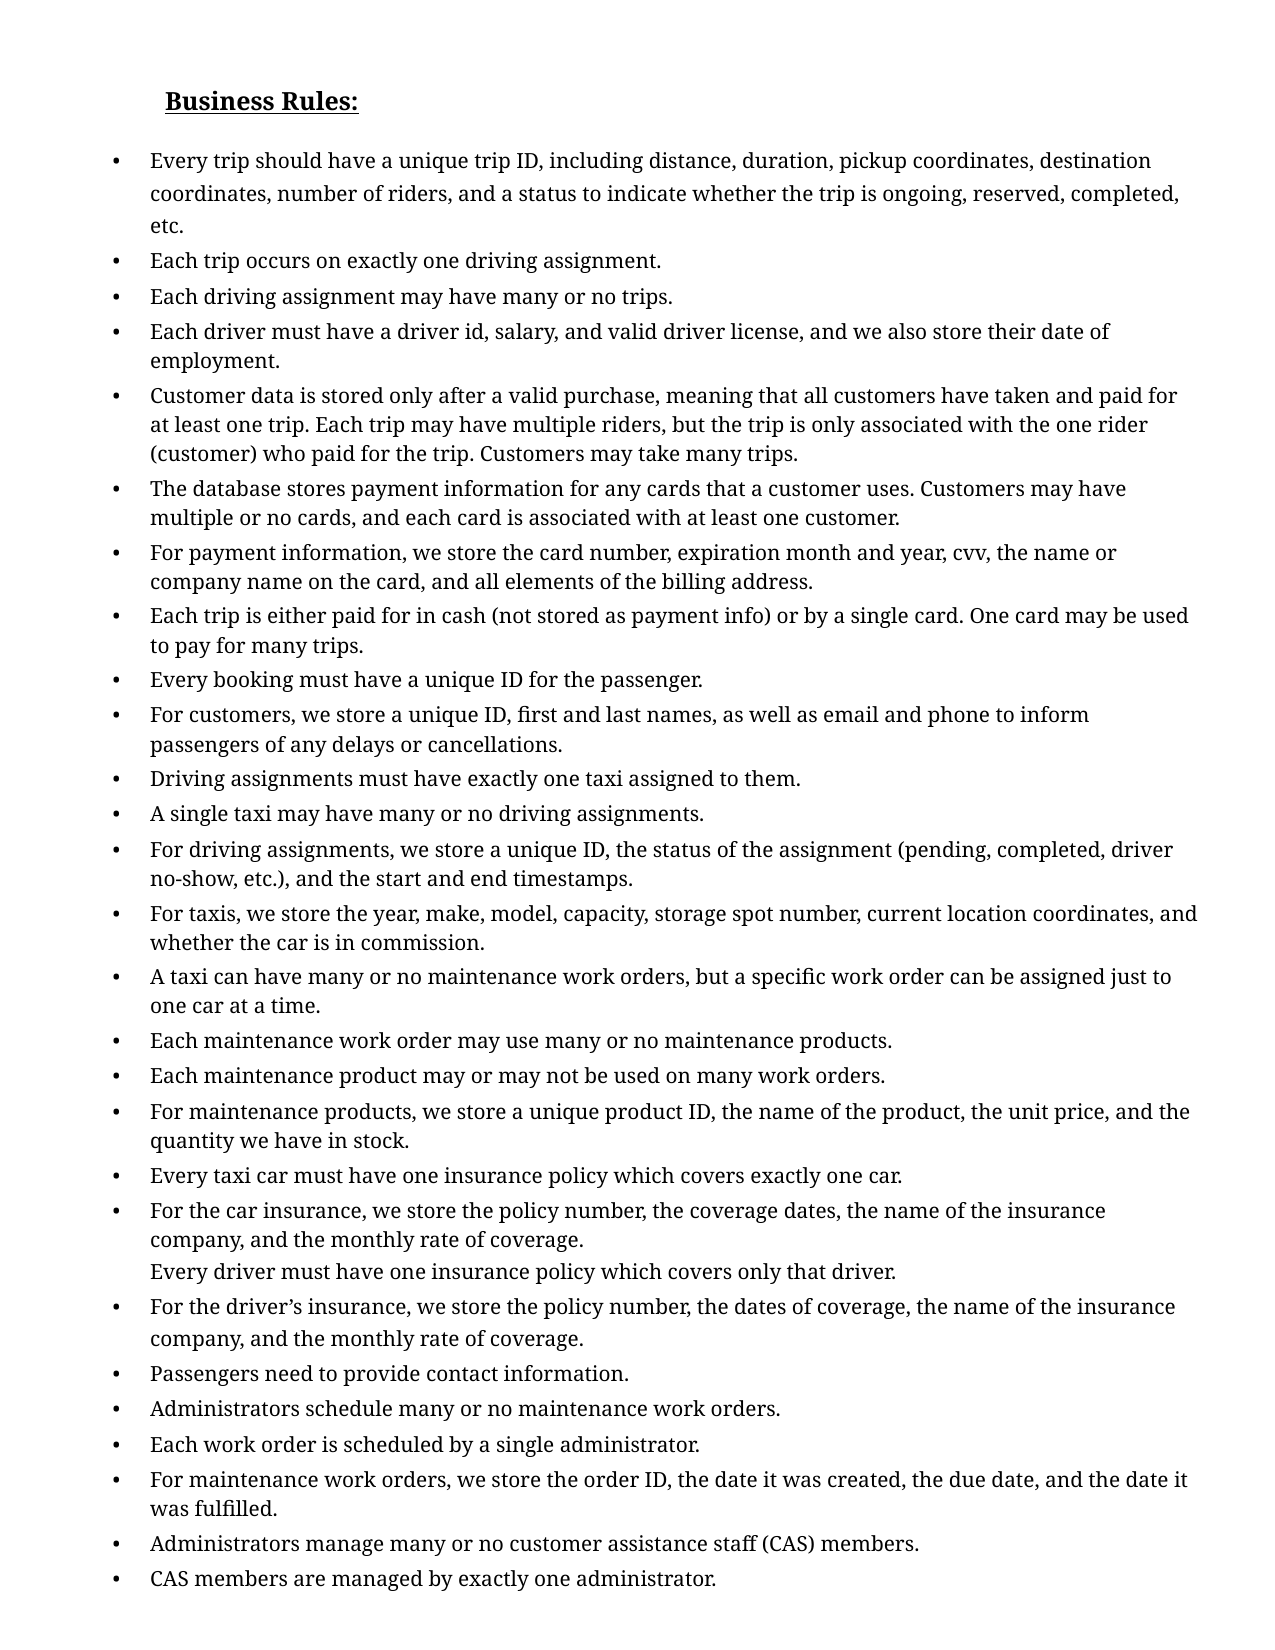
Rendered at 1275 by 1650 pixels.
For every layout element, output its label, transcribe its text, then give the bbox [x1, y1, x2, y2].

list Each driving assignment may have many or no trips. [112, 282, 1200, 310]
list Administrators manage many or no customer assistance staff (CAS) members. [112, 1529, 1200, 1557]
list Each driver must have a driver id, salary, and valid driver license, and we also store their date of employment. [112, 317, 1200, 375]
list Each trip is either paid for in cash (not stored as payment info) or by a single card. One card may be used to pay for many trips. [112, 602, 1200, 659]
list Each work order is scheduled by a single administrator. [112, 1430, 1200, 1458]
text Business Rules: [165, 84, 1241, 118]
list The database stores payment information for any cards that a customer uses. Customers may have multiple or no cards, and each card is associated with at least one customer. [112, 474, 1200, 532]
text Every driver must have one insurance policy which covers only that driver. [150, 1257, 1200, 1286]
list CAS members are managed by exactly one administrator. [112, 1564, 1200, 1592]
list For the car insurance, we store the policy number, the coverage dates, the name of the insurance company, and the monthly rate of coverage. [112, 1196, 1200, 1254]
list Each maintenance work order may use many or no maintenance products. [112, 1026, 1200, 1055]
list For maintenance products, we store a unique product ID, the name of the product, the unit price, and the quantity we have in stock. [112, 1097, 1200, 1154]
list For payment information, we store the card number, expiration month and year, cvv, the name or company name on the card, and all elements of the billing address. [112, 538, 1200, 595]
list Passengers need to provide contact information. [112, 1359, 1200, 1388]
list Each trip occurs on exactly one driving assignment. [112, 247, 1200, 275]
list A single taxi may have many or no driving assignments. [112, 799, 1200, 828]
list A taxi can have many or no maintenance work orders, but a specific work order can be assigned just to one car at a time. [112, 962, 1200, 1020]
list Administrators schedule many or no maintenance work orders. [112, 1394, 1200, 1423]
list Driving assignments must have exactly one taxi assigned to them. [112, 764, 1200, 793]
list Each maintenance product may or may not be used on many work orders. [112, 1062, 1200, 1090]
list Every booking must have a unique ID for the passenger. [112, 665, 1200, 694]
list For driving assignments, we store a unique ID, the status of the assignment (pending, completed, driver no-show, etc.), and the start and end timestamps. [112, 835, 1200, 893]
list For customers, we store a unique ID, first and last names, as well as email and phone to inform passengers of any delays or cancellations. [112, 701, 1200, 758]
list For the driver’s insurance, we store the policy number, the dates of coverage, the name of the insurance company, and the monthly rate of coverage. [112, 1292, 1200, 1352]
list Every trip should have a unique trip ID, including distance, duration, pickup coordinates, destination coordinates, number of riders, and a status to indicate whether the trip is ongoing, reserved, completed, etc. [112, 146, 1200, 239]
list For maintenance work orders, we store the order ID, the date it was created, the due date, and the date it was fulfilled. [112, 1465, 1200, 1523]
list Every taxi car must have one insurance policy which covers exactly one car. [112, 1161, 1200, 1189]
list For taxis, we store the year, make, model, capacity, storage spot number, current location coordinates, and whether the car is in commission. [112, 899, 1200, 956]
list Customer data is stored only after a valid purchase, meaning that all customers have taken and paid for at least one trip. Each trip may have multiple riders, but the trip is only associated with the one rider (customer) who paid for the trip. Customers may take many trips. [112, 381, 1200, 468]
